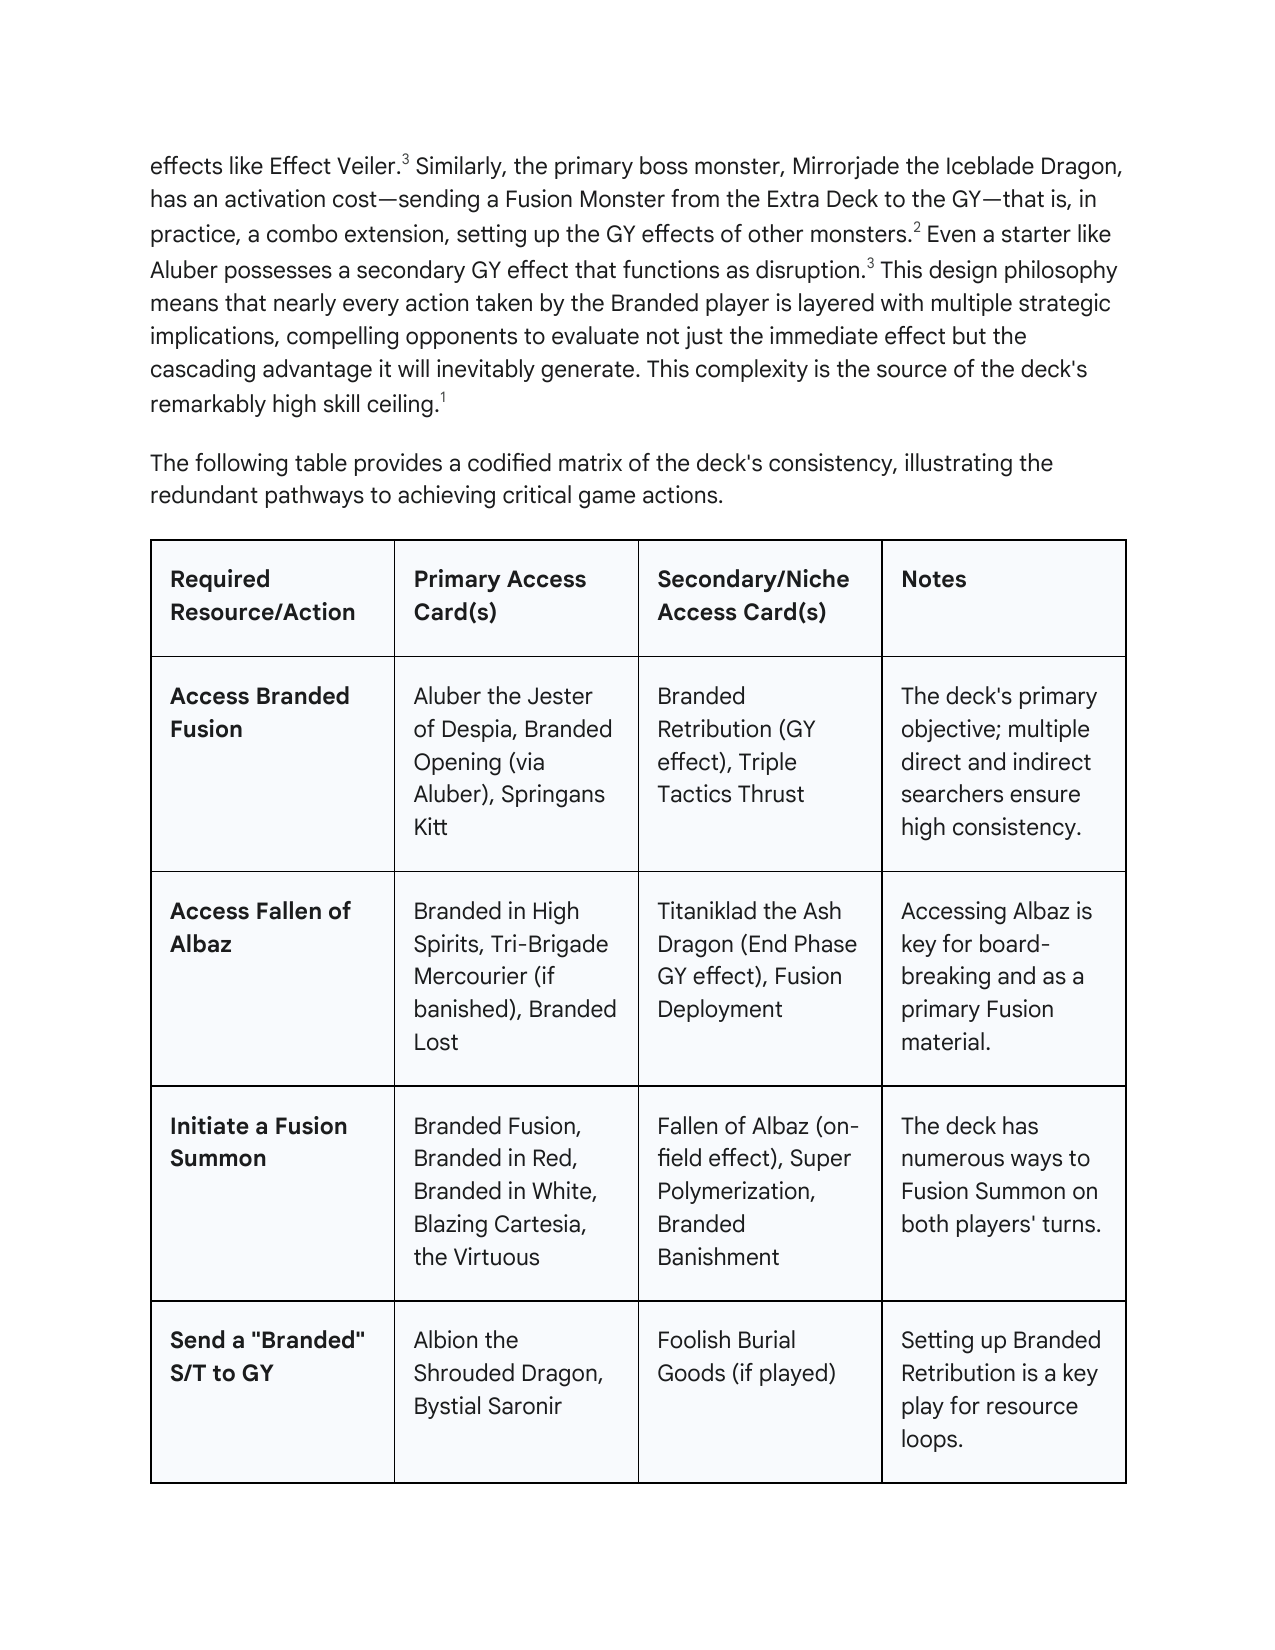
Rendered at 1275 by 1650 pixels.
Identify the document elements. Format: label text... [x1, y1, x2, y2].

table_cell Accessing Albaz is key for board-breaking and as a primary Fusion material. [883, 872, 1125, 1085]
table_cell Send a "Branded" S/T to GY [152, 1302, 394, 1482]
table_cell Aluber the Jester of Despia, Branded Opening (via Aluber), Springans Kitt [395, 657, 638, 871]
table_cell Access Branded Fusion [152, 657, 394, 871]
table_cell Setting up Branded Retribution is a key play for resource loops. [883, 1302, 1125, 1482]
text The following table provides a codified matrix of the deck's consistency, illustrating the redundant pathways to achieving critical game actions. [150, 449, 1125, 510]
table_cell Foolish Burial Goods (if played) [639, 1302, 881, 1482]
table_cell Branded Retribution (GY effect), Triple Tactics Thrust [639, 657, 881, 871]
table_cell The deck has numerous ways to Fusion Summon on both players' turns. [883, 1087, 1125, 1300]
table_cell Fallen of Albaz (on-field effect), Super Polymerization, Branded Banishment [639, 1087, 881, 1300]
table_header Required Resource/Action [152, 541, 394, 656]
table_header Secondary/Niche Access Card(s) [639, 541, 881, 656]
table_cell Branded in High Spirits, Tri-Brigade Mercourier (if banished), Branded Lost [395, 872, 638, 1085]
table_header Notes [883, 541, 1125, 656]
table_cell Albion the Shrouded Dragon, Bystial Saronir [395, 1302, 638, 1482]
table_cell Initiate a Fusion Summon [152, 1087, 394, 1300]
table_cell Titaniklad the Ash Dragon (End Phase GY effect), Fusion Deployment [639, 872, 881, 1085]
table_header Primary Access Card(s) [395, 541, 638, 656]
table_cell Access Fallen of Albaz [152, 872, 394, 1085]
table_cell The deck's primary objective; multiple direct and indirect searchers ensure high consistency. [883, 657, 1125, 871]
table_cell Branded Fusion, Branded in Red, Branded in White, Blazing Cartesia, the Virtuous [395, 1087, 638, 1300]
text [150, 150, 1125, 419]
